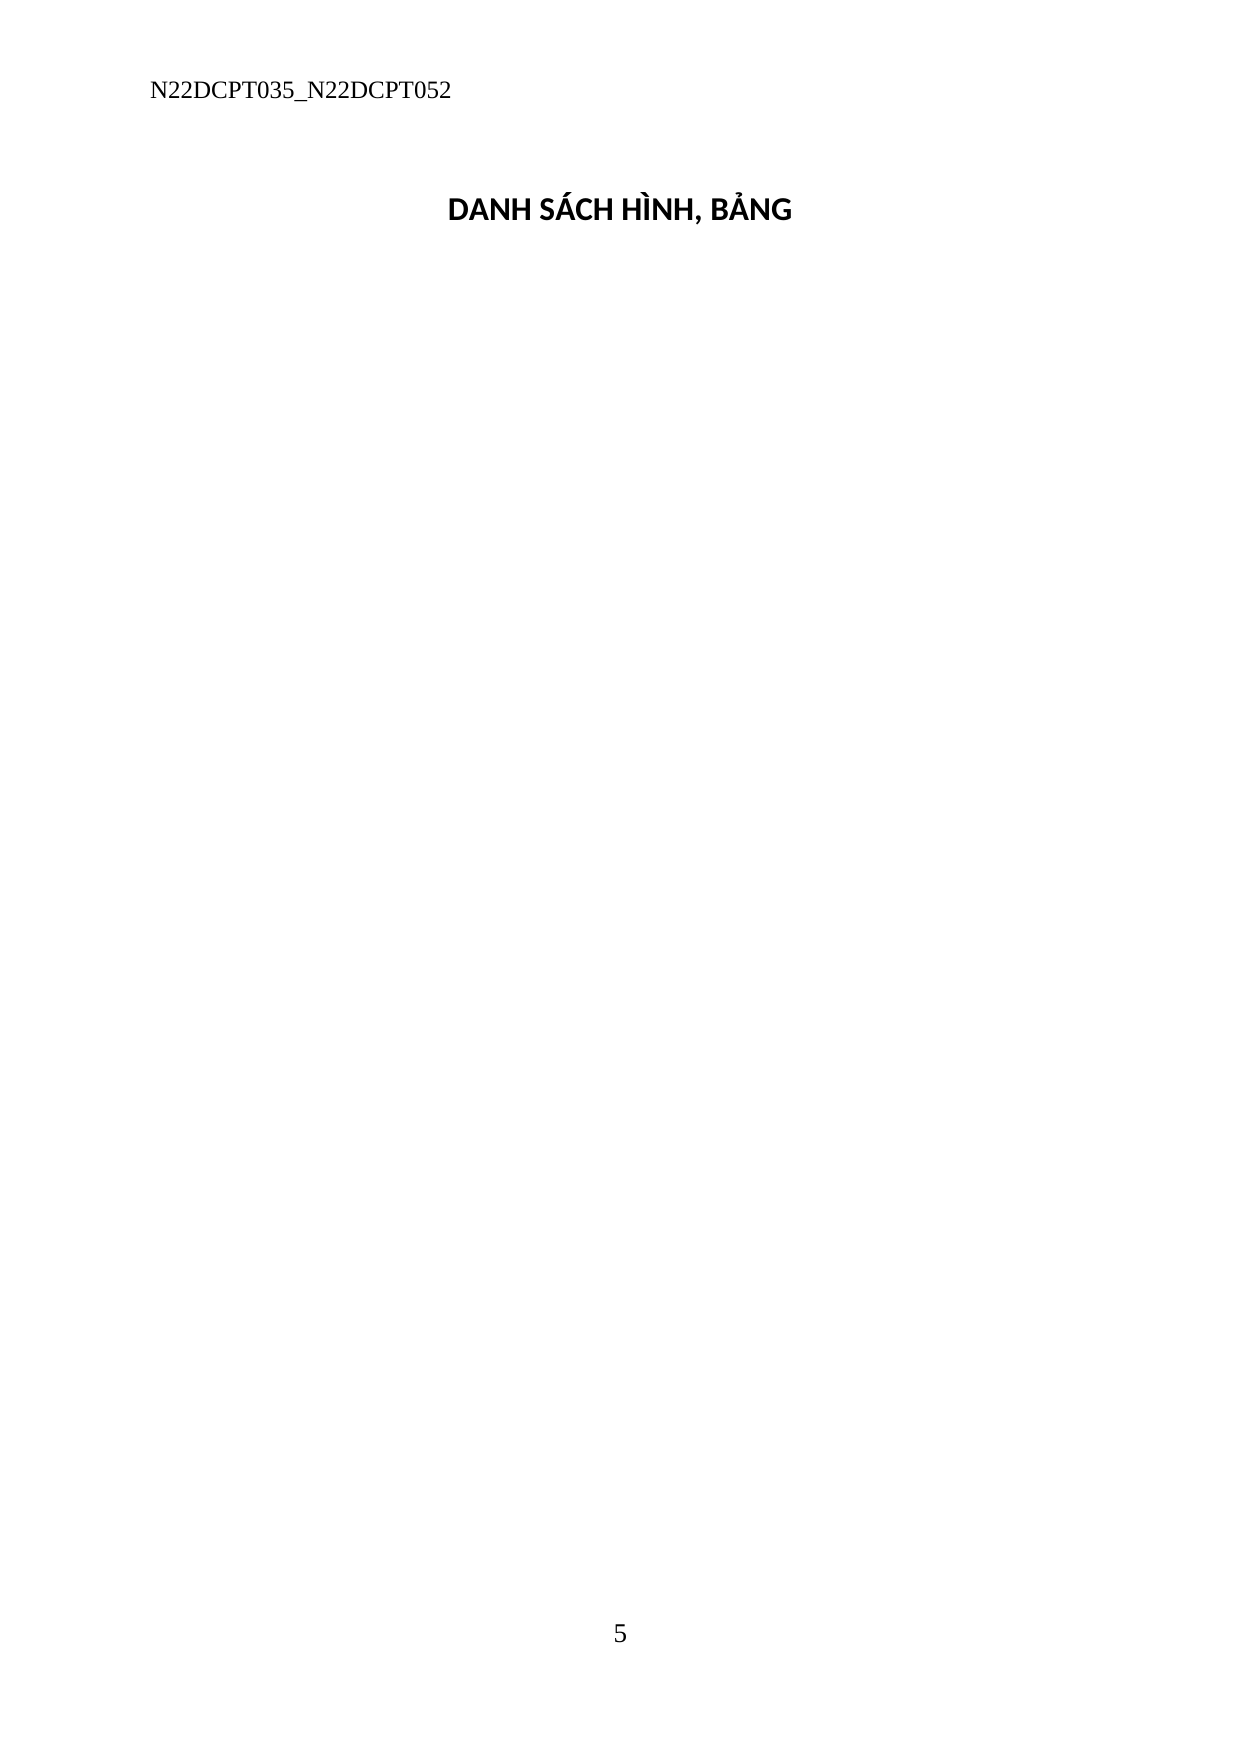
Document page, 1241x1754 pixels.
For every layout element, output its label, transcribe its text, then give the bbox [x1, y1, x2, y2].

subtitle DANH SÁCH HÌNH, BẢNG [150, 187, 1090, 228]
